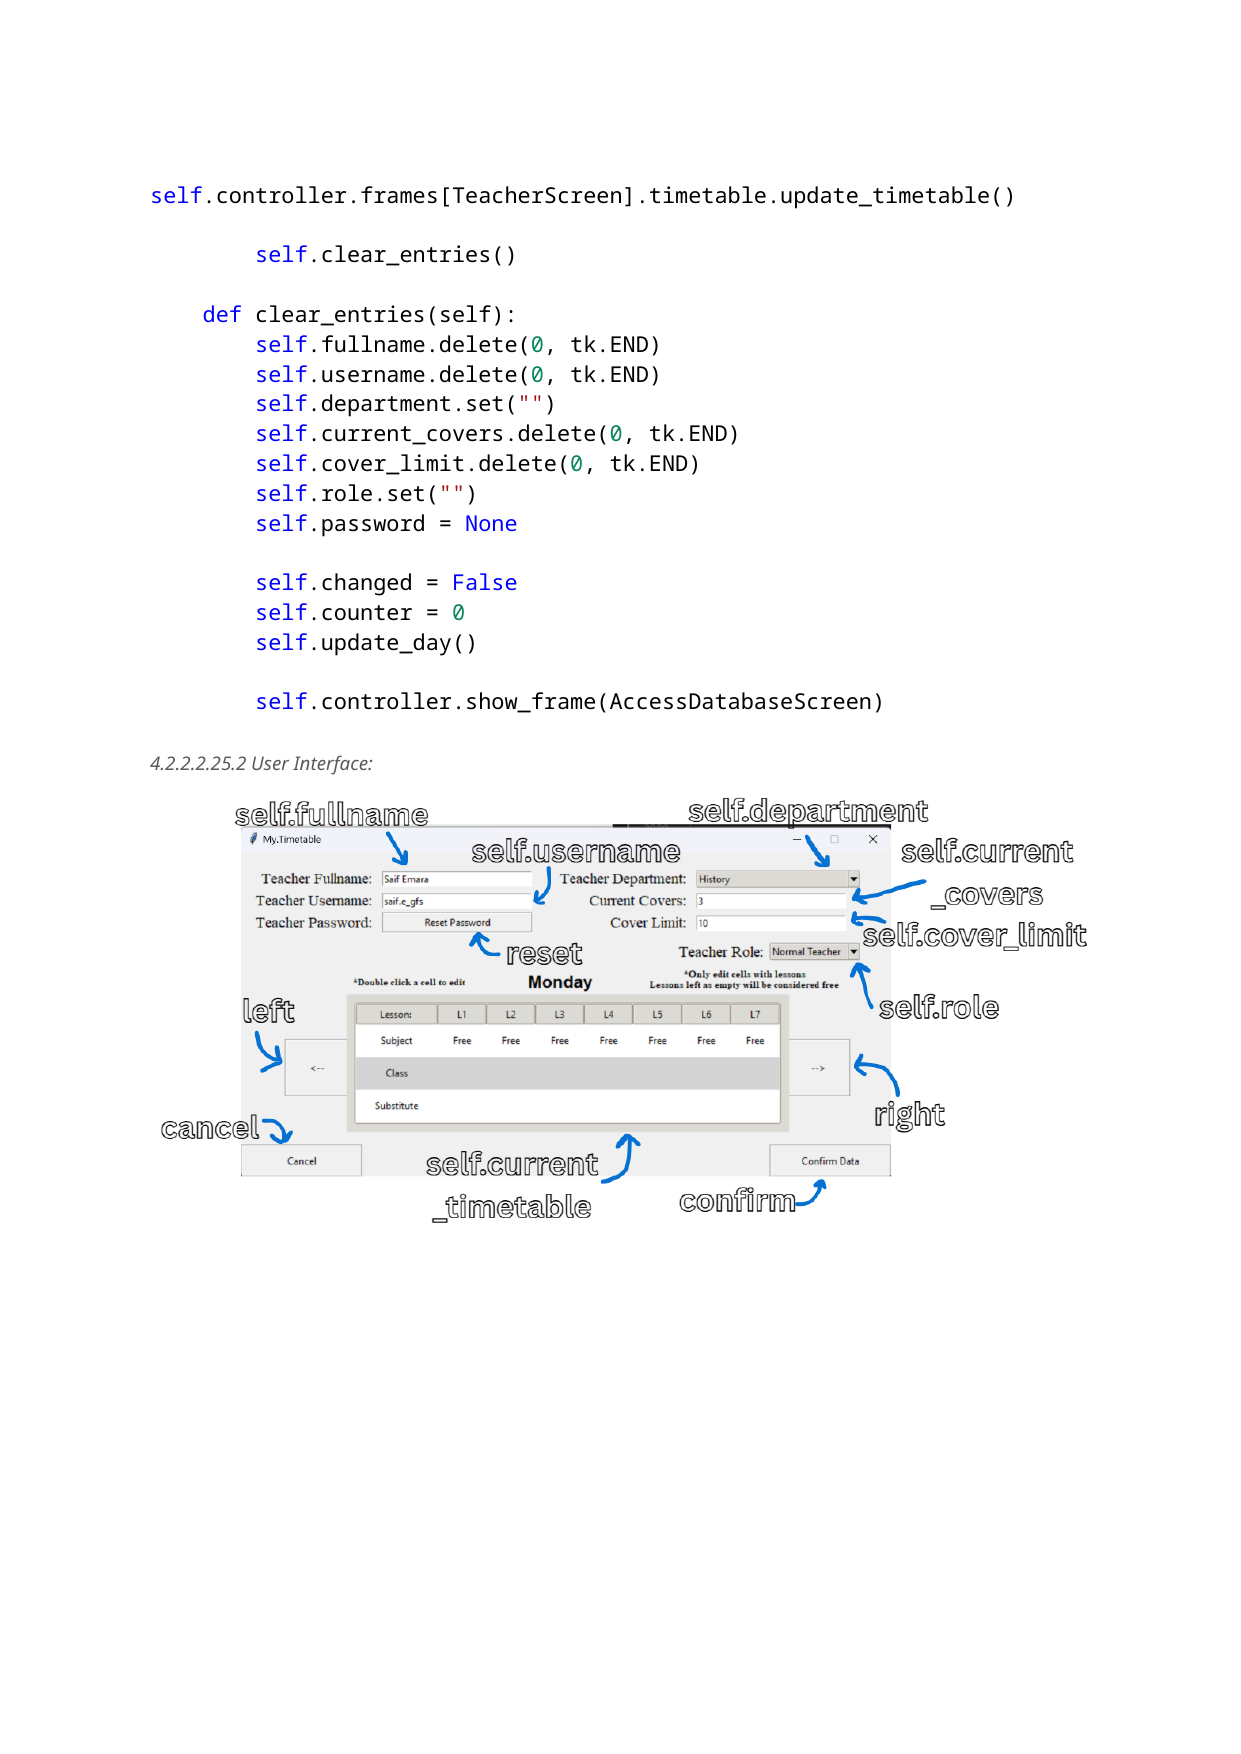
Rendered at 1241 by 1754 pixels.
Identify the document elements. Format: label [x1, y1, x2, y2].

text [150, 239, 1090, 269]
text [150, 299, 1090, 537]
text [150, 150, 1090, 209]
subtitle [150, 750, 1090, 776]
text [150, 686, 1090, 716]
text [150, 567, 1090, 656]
picture [150, 779, 1091, 1229]
